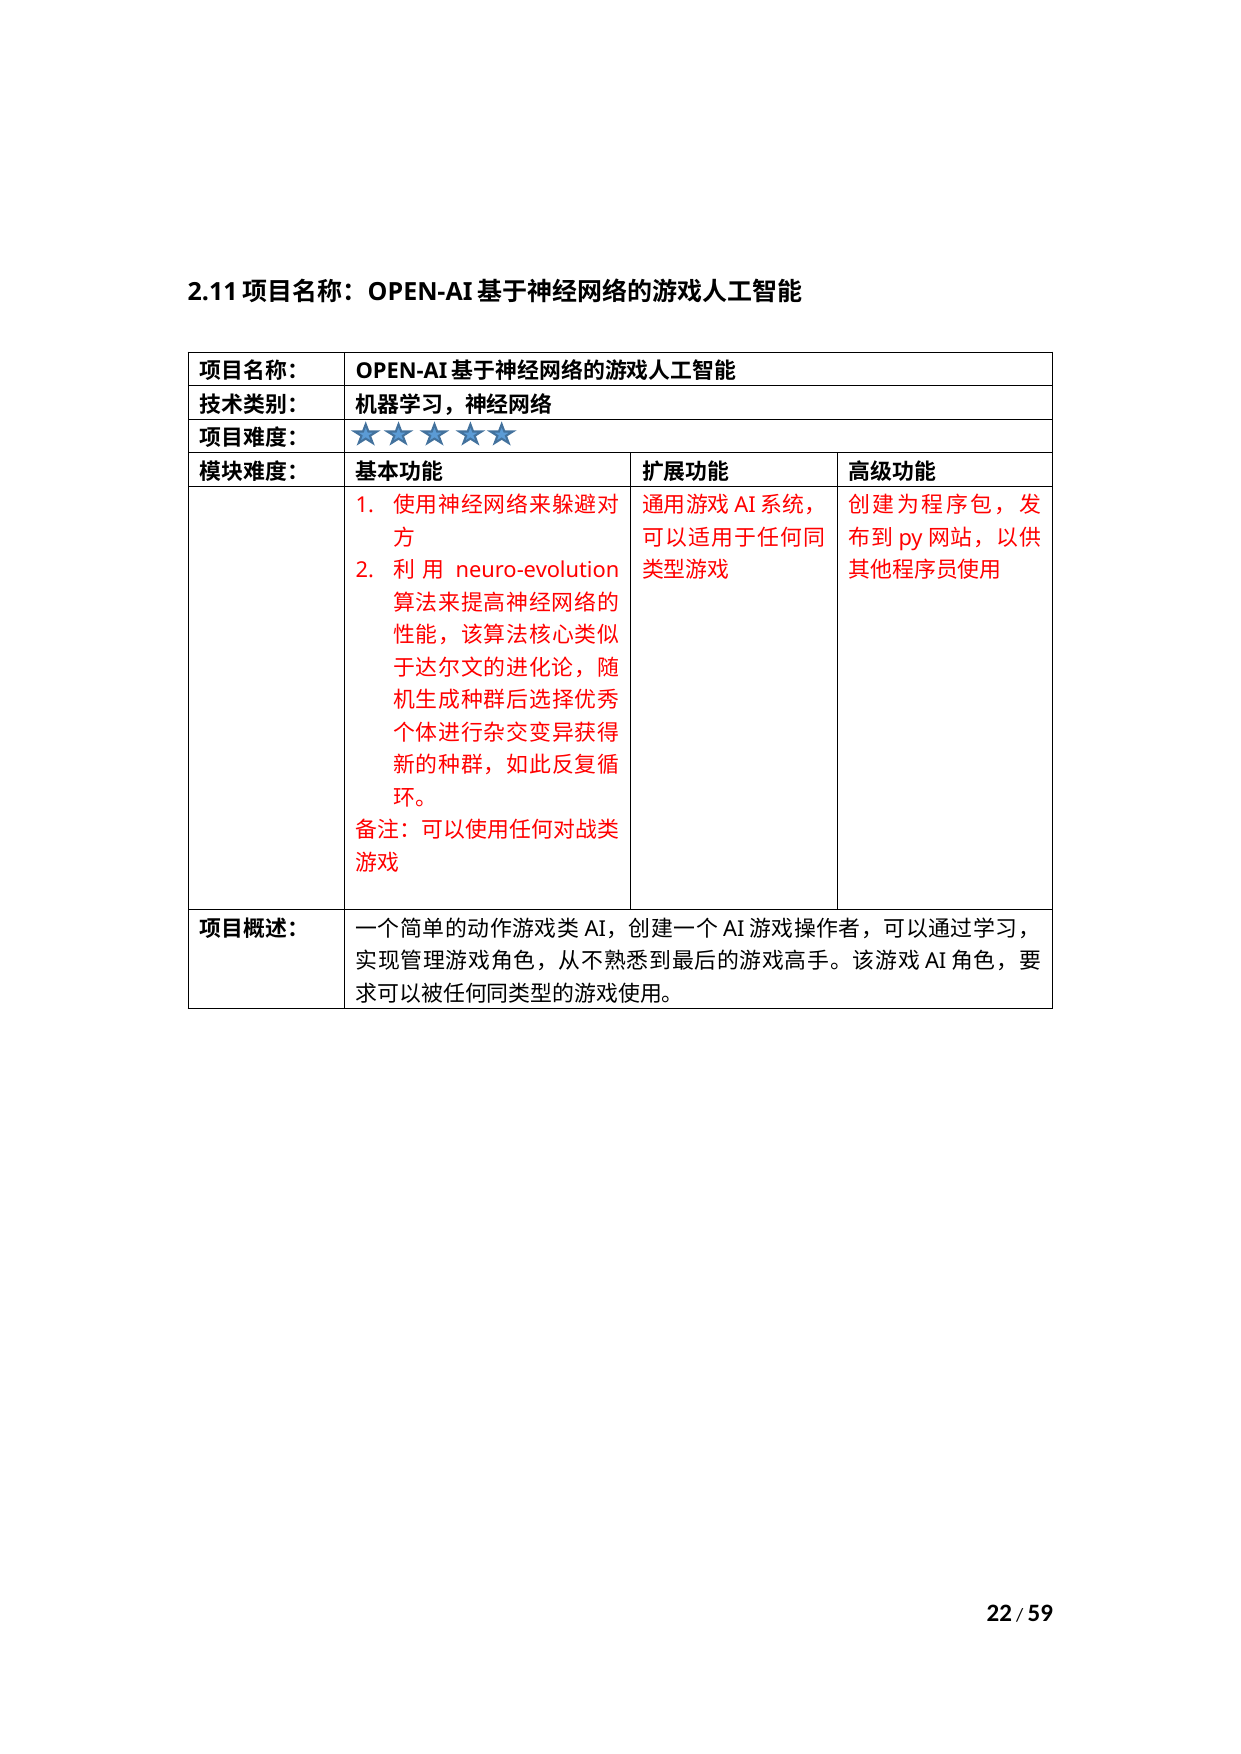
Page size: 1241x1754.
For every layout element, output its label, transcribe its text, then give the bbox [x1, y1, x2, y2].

table_cell 基本功能 [345, 453, 630, 486]
subtitle 2.11项目名称：OPEN-AI基于神经网络的游戏人工智能 [187, 257, 1053, 322]
table_cell 一个简单的动作游戏类AI，创建一个AI游戏操作者，可以通过学习，实现管理游戏角色，从不熟悉到最后的游戏高手。该游戏AI角色，要求可以被任何同类型的游戏使用。 [345, 910, 1052, 1008]
table_cell 项目概述： [189, 910, 344, 1008]
table_cell 创建为程序包，发布到py网站，以供其他程序员使用 [838, 487, 1052, 909]
table_cell 扩展功能 [631, 453, 837, 486]
table_cell 机器学习，神经网络 [345, 386, 1052, 419]
table_header OPEN-AI基于神经网络的游戏人工智能 [345, 353, 1052, 385]
table_header 项目名称： [189, 353, 344, 385]
table_cell 技术类别： [189, 386, 344, 419]
table_cell 高级功能 [838, 453, 1052, 486]
table_cell [345, 420, 1052, 452]
table_cell 项目难度： [189, 420, 344, 452]
table_cell 模块难度： [189, 453, 344, 486]
table_cell 通用游戏AI系统，可以适用于任何同类型游戏 [631, 487, 837, 909]
table_cell 使用神经网络来躲避对方 利用neuro-evolution算法来提高神经网络的性能，该算法核心类似于达尔文的进化论，随机生成种群后选择优秀个体进行杂交变异获得新的种群，如此反复循环。 备注：可以使用任何对战类游戏 [345, 487, 630, 909]
table_cell [189, 487, 344, 909]
